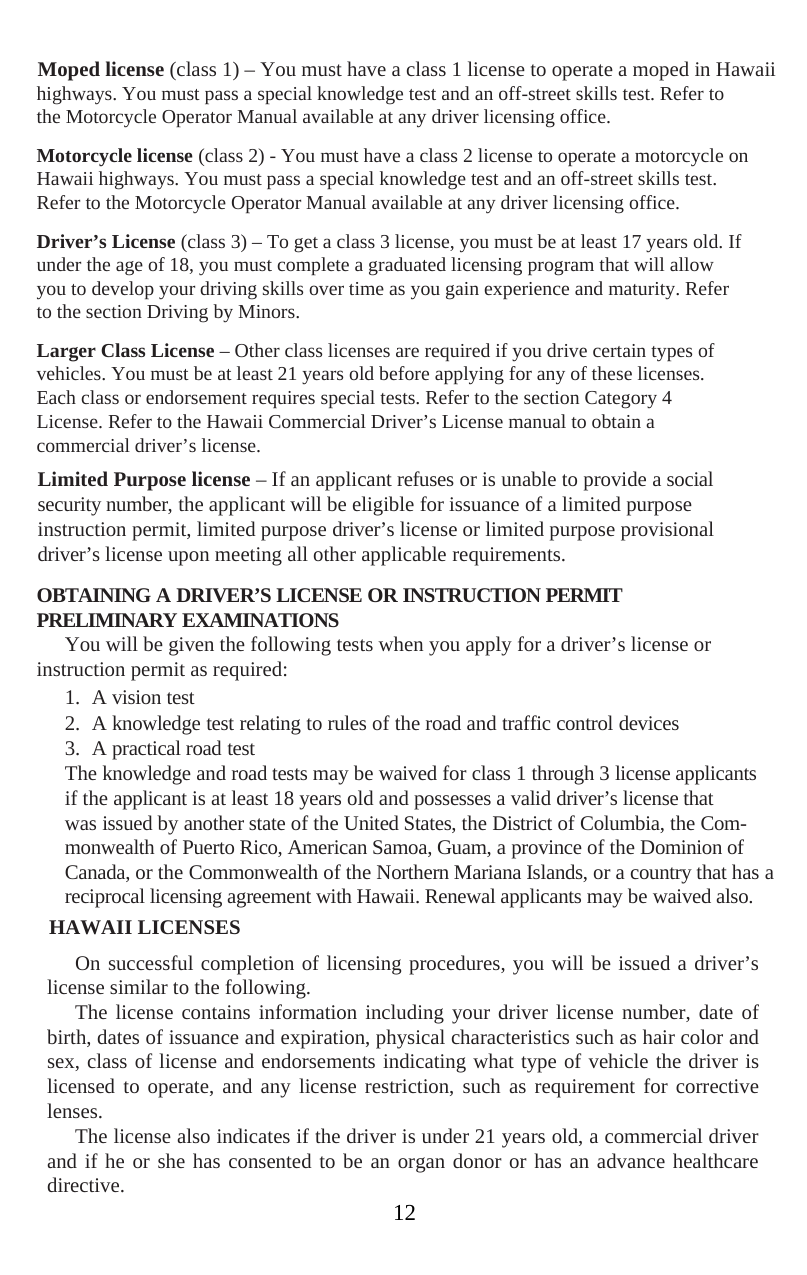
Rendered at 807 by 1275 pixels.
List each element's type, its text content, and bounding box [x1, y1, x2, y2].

text was issued by another state of the United States, the District of Columbia, the Com- monwealth of Puerto Rico, American Samoa, Guam, a province of the Dominion of Canada, or the Commonwealth of the Northern Mariana Islands, or a country that has a reciprocal licensing agreement with Hawaii. Renewal applicants may be waived also. [64, 810, 802, 908]
text Refer to the Motorcycle Operator Manual available at any driver licensing office. [36, 191, 802, 214]
text The knowledge and road tests may be waived for class 1 through 3 license applicants if the applicant is at least 18 years old and possesses a valid driver’s license that [64, 761, 758, 809]
text Driver’s License (class 3) – To get a class 3 license, you must be at least 17 years old. If under the age of 18, you must complete a graduated licensing program that will allow you to develop your driving skills over time as you gain experience and maturity. Refer to the section Driving by Minors. [36, 229, 744, 323]
text Moped license (class 1) – You must have a class 1 license to operate a moped in Hawaii [37, 57, 802, 81]
text highways. You must pass a special knowledge test and an off-street skills test. Refer to the Motorcycle Operator Manual available at any driver licensing office. [36, 82, 744, 128]
list A practical road test [64, 736, 802, 760]
text The license contains information including your driver license number, date of birth, dates of issuance and expiration, physical characteristics such as hair color and sex, class of license and endorsements indicating what type of vehicle the driver is licensed to operate, and any license restriction, such as requirement for corrective lenses. [47, 1000, 760, 1123]
list A vision test [64, 686, 802, 709]
text You will be given the following tests when you apply for a driver’s license or instruction permit as required: [36, 632, 778, 681]
text Larger Class License – Other class licenses are required if you drive certain types of vehicles. You must be at least 21 years old before applying for any of these licenses. Each class or endorsement requires special tests. Refer to the section Category 4 License. Refer to the Hawaii Commercial Driver’s License manual to obtain a commercial driver’s license. [36, 338, 737, 457]
subtitle HAWAII LICENSES [49, 915, 802, 939]
text The license also indicates if the driver is under 21 years old, a commercial driver and if he or she has consented to be an organ donor or has an advance healthcare directive. [47, 1124, 760, 1197]
list A knowledge test relating to rules of the road and traffic control devices [64, 711, 802, 735]
text On successful completion of licensing procedures, you will be issued a driver’s license similar to the following. [47, 951, 760, 999]
text Limited Purpose license – If an applicant refuses or is unable to provide a social security number, the applicant will be eligible for issuance of a limited purpose instruction permit, limited purpose driver’s license or limited purpose provisional driver’s license upon meeting all other applicable requirements. [37, 467, 778, 566]
text Motorcycle license (class 2) - You must have a class 2 license to operate a motorcycle on Hawaii highways. You must pass a special knowledge test and an off-street skills test. [36, 144, 802, 190]
subtitle OBTAINING A DRIVER’S LICENSE OR INSTRUCTION PERMIT PRELIMINARY EXAMINATIONS [36, 583, 744, 632]
